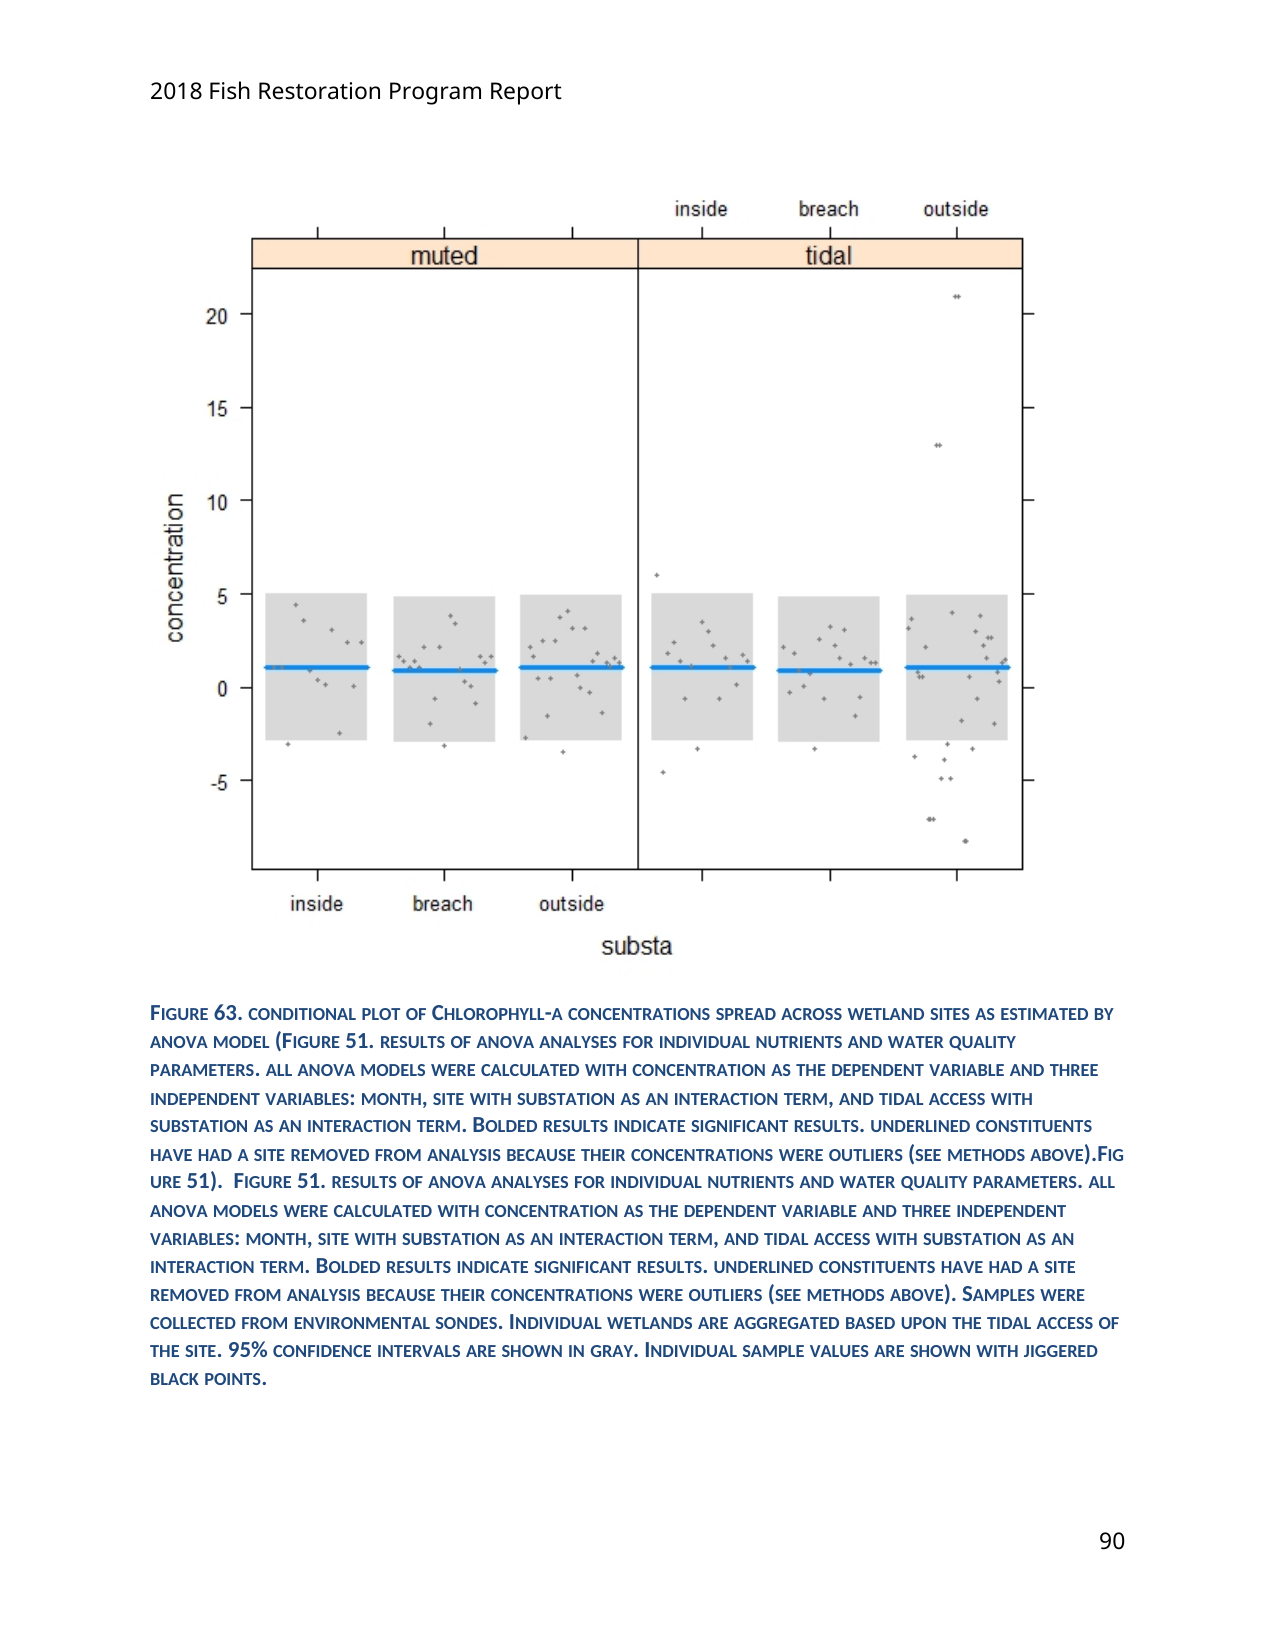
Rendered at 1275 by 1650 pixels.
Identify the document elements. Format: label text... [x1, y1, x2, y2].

text Figure . conditional plot of Chlorophyll-a concentrations spread across wetland sites as estimated by anova model (Figure 51). Samples were collected from environmental sondes. Individual wetlands are aggregated based upon the tidal access of the site. 95% confidence intervals are shown in gray. Individual sample values are shown with jiggered black points. [150, 998, 1125, 1391]
picture [150, 150, 1083, 980]
